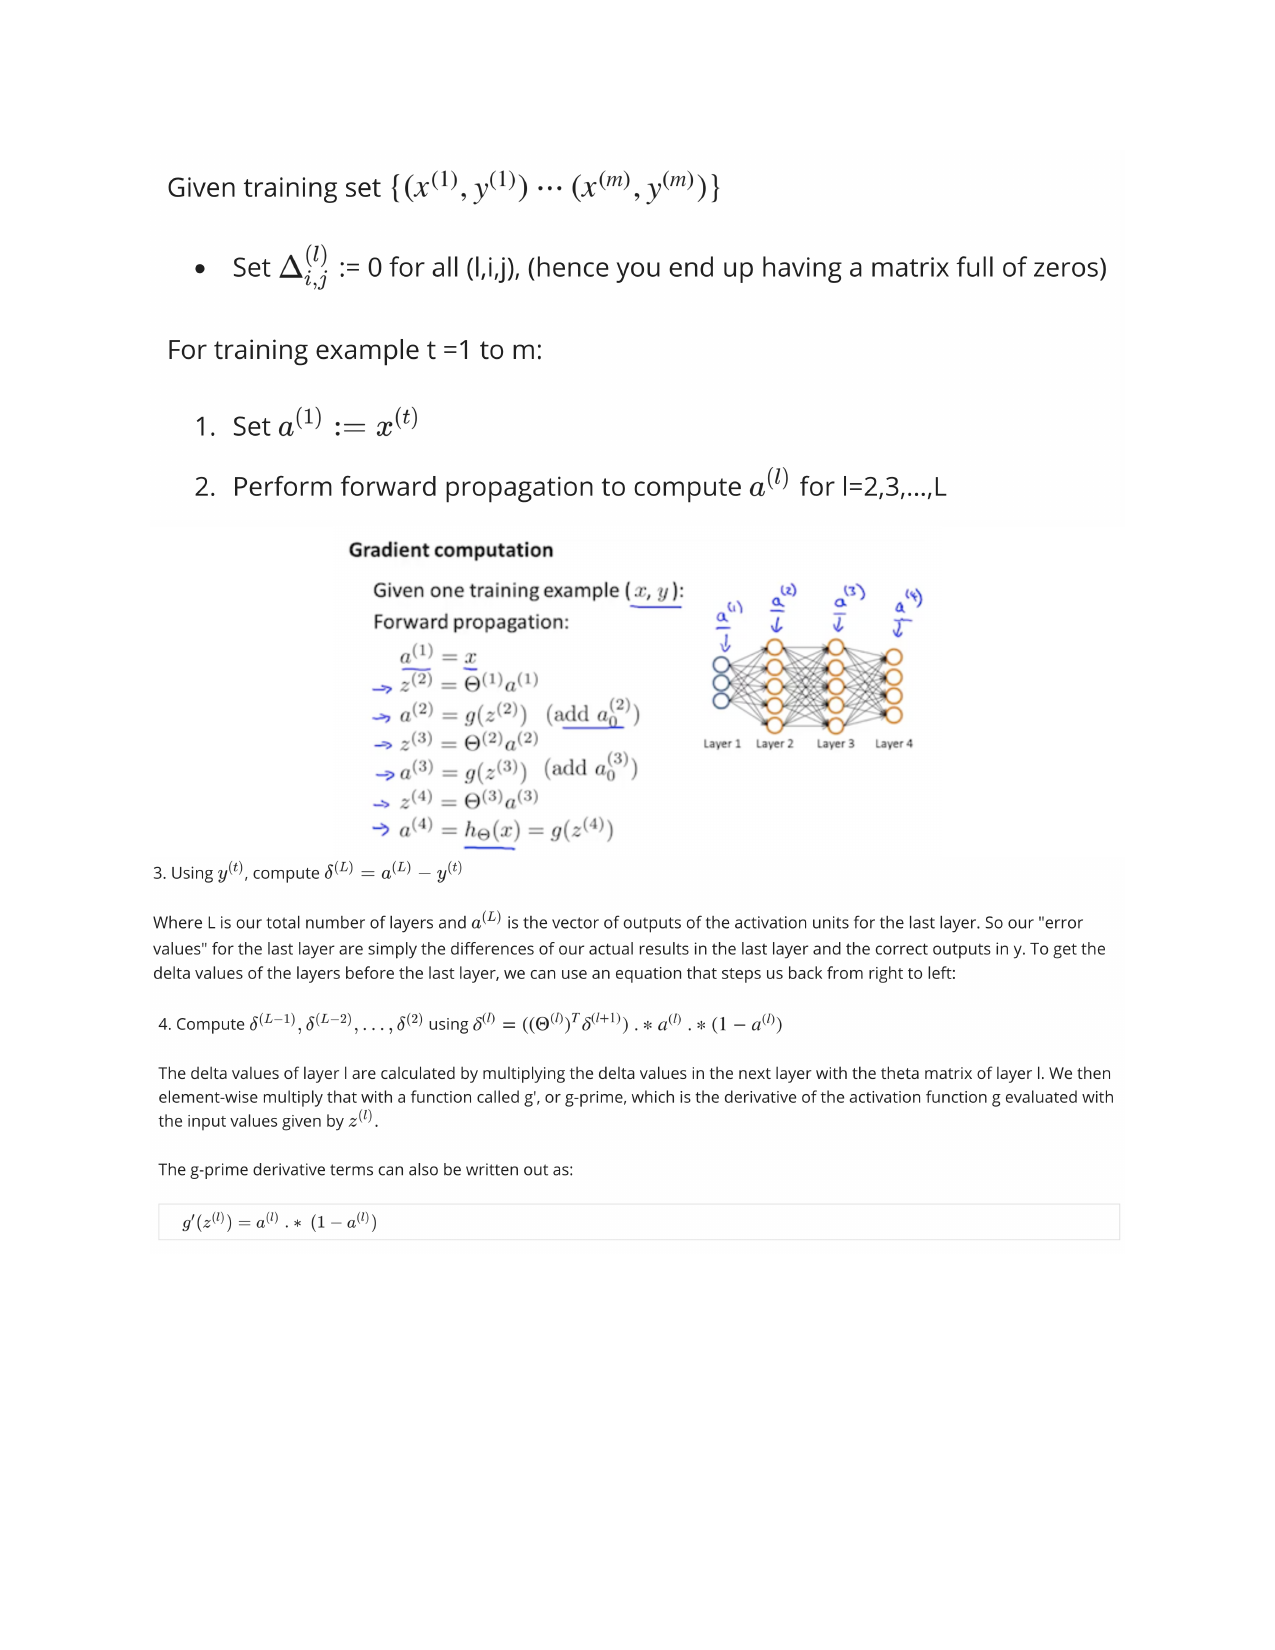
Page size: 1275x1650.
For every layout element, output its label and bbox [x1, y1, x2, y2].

picture [150, 150, 1125, 1254]
